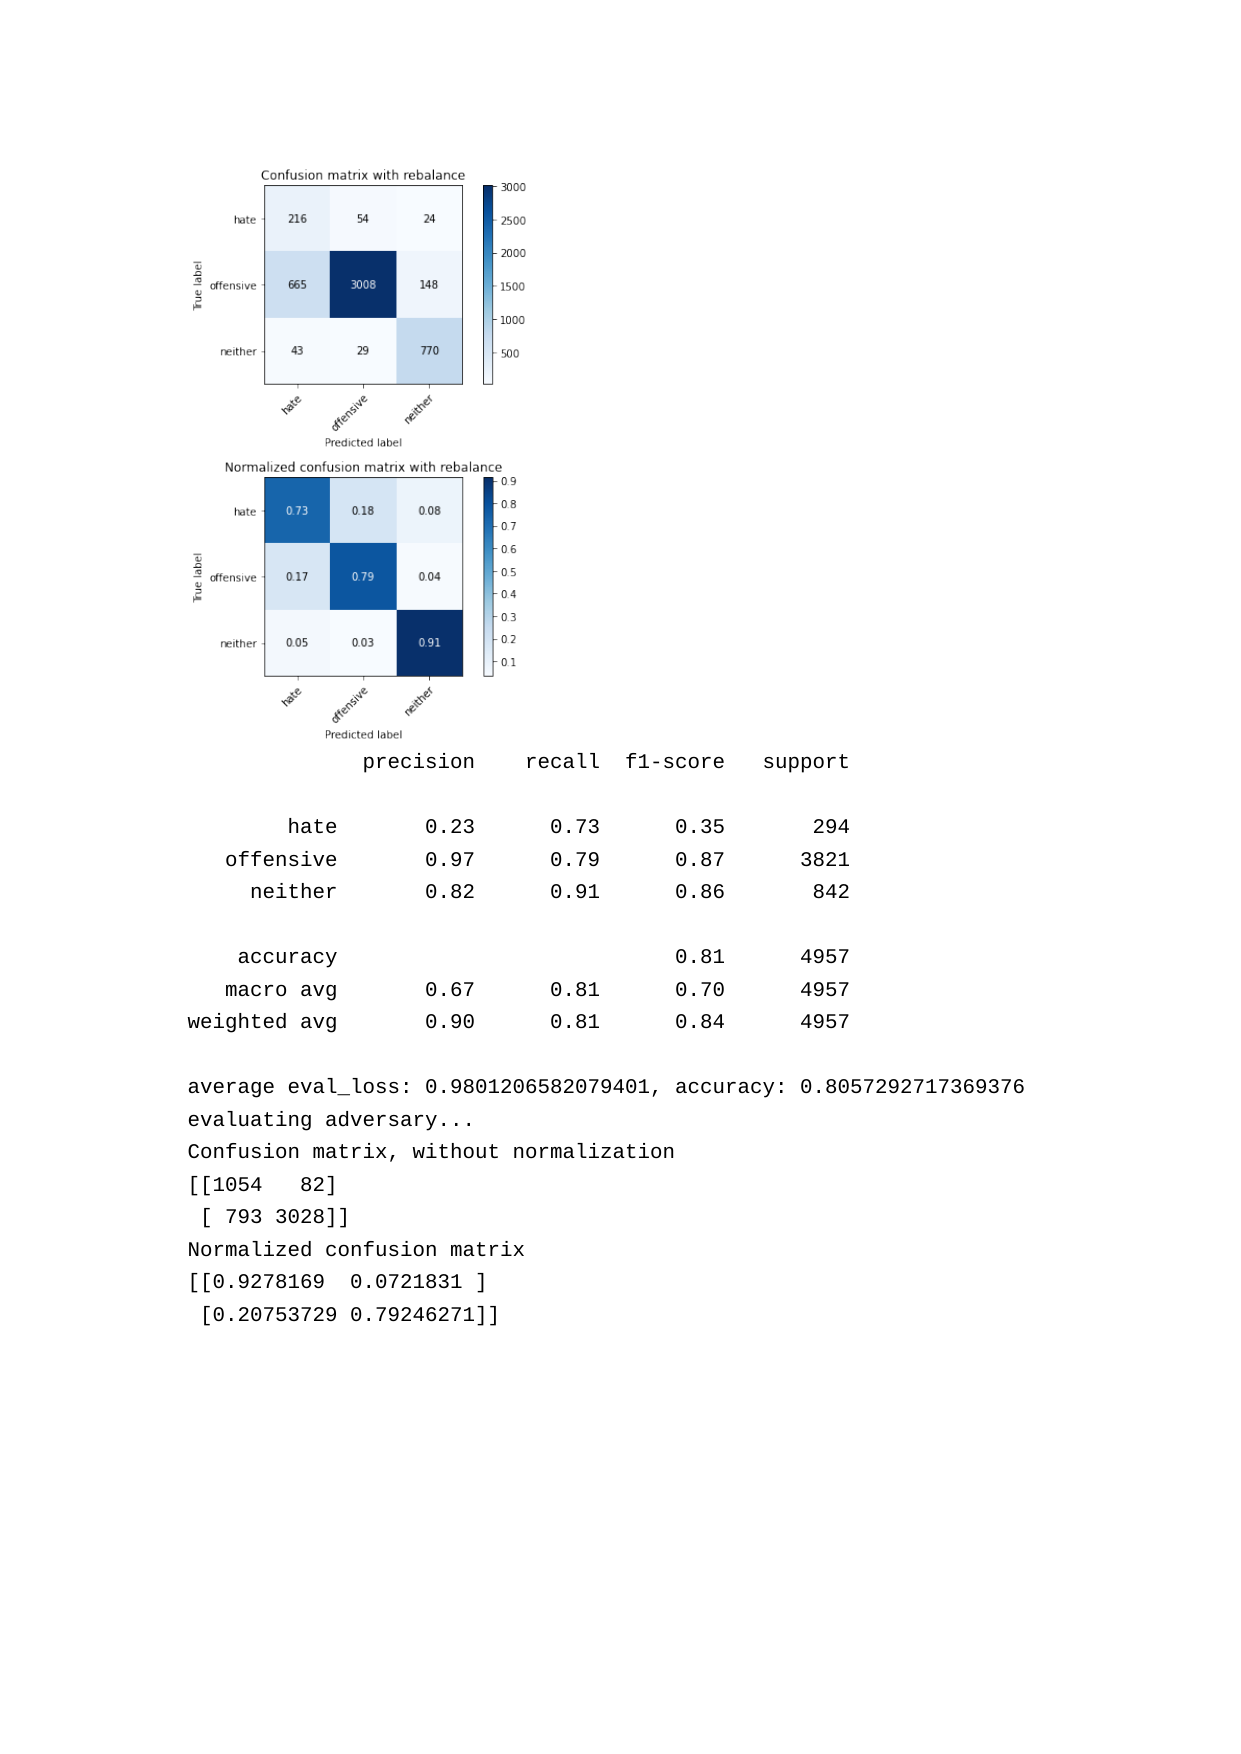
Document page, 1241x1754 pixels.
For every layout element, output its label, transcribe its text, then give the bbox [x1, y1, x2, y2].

text hate 0.23 0.73 0.35 294 [187, 812, 1053, 844]
text average eval_loss: 0.9801206582079401, accuracy: 0.8057292717369376 [187, 1072, 1053, 1104]
text Confusion matrix, without normalization [187, 1137, 1053, 1169]
text precision recall f1-score support [187, 747, 1053, 779]
text neither 0.82 0.91 0.86 842 [187, 877, 1053, 909]
text macro avg 0.67 0.81 0.70 4957 [187, 974, 1053, 1007]
text Normalized confusion matrix [187, 1234, 1053, 1267]
text [ 793 3028]] [187, 1202, 1053, 1234]
picture [187, 162, 533, 747]
text [[0.9278169 0.0721831 ] [187, 1267, 1053, 1299]
text evaluating adversary... [187, 1104, 1053, 1137]
text weighted avg 0.90 0.81 0.84 4957 [187, 1007, 1053, 1039]
text accuracy 0.81 4957 [187, 942, 1053, 974]
text offensive 0.97 0.79 0.87 3821 [187, 844, 1053, 877]
text [0.20753729 0.79246271]] [187, 1299, 1053, 1332]
text [[1054 82] [187, 1169, 1053, 1202]
